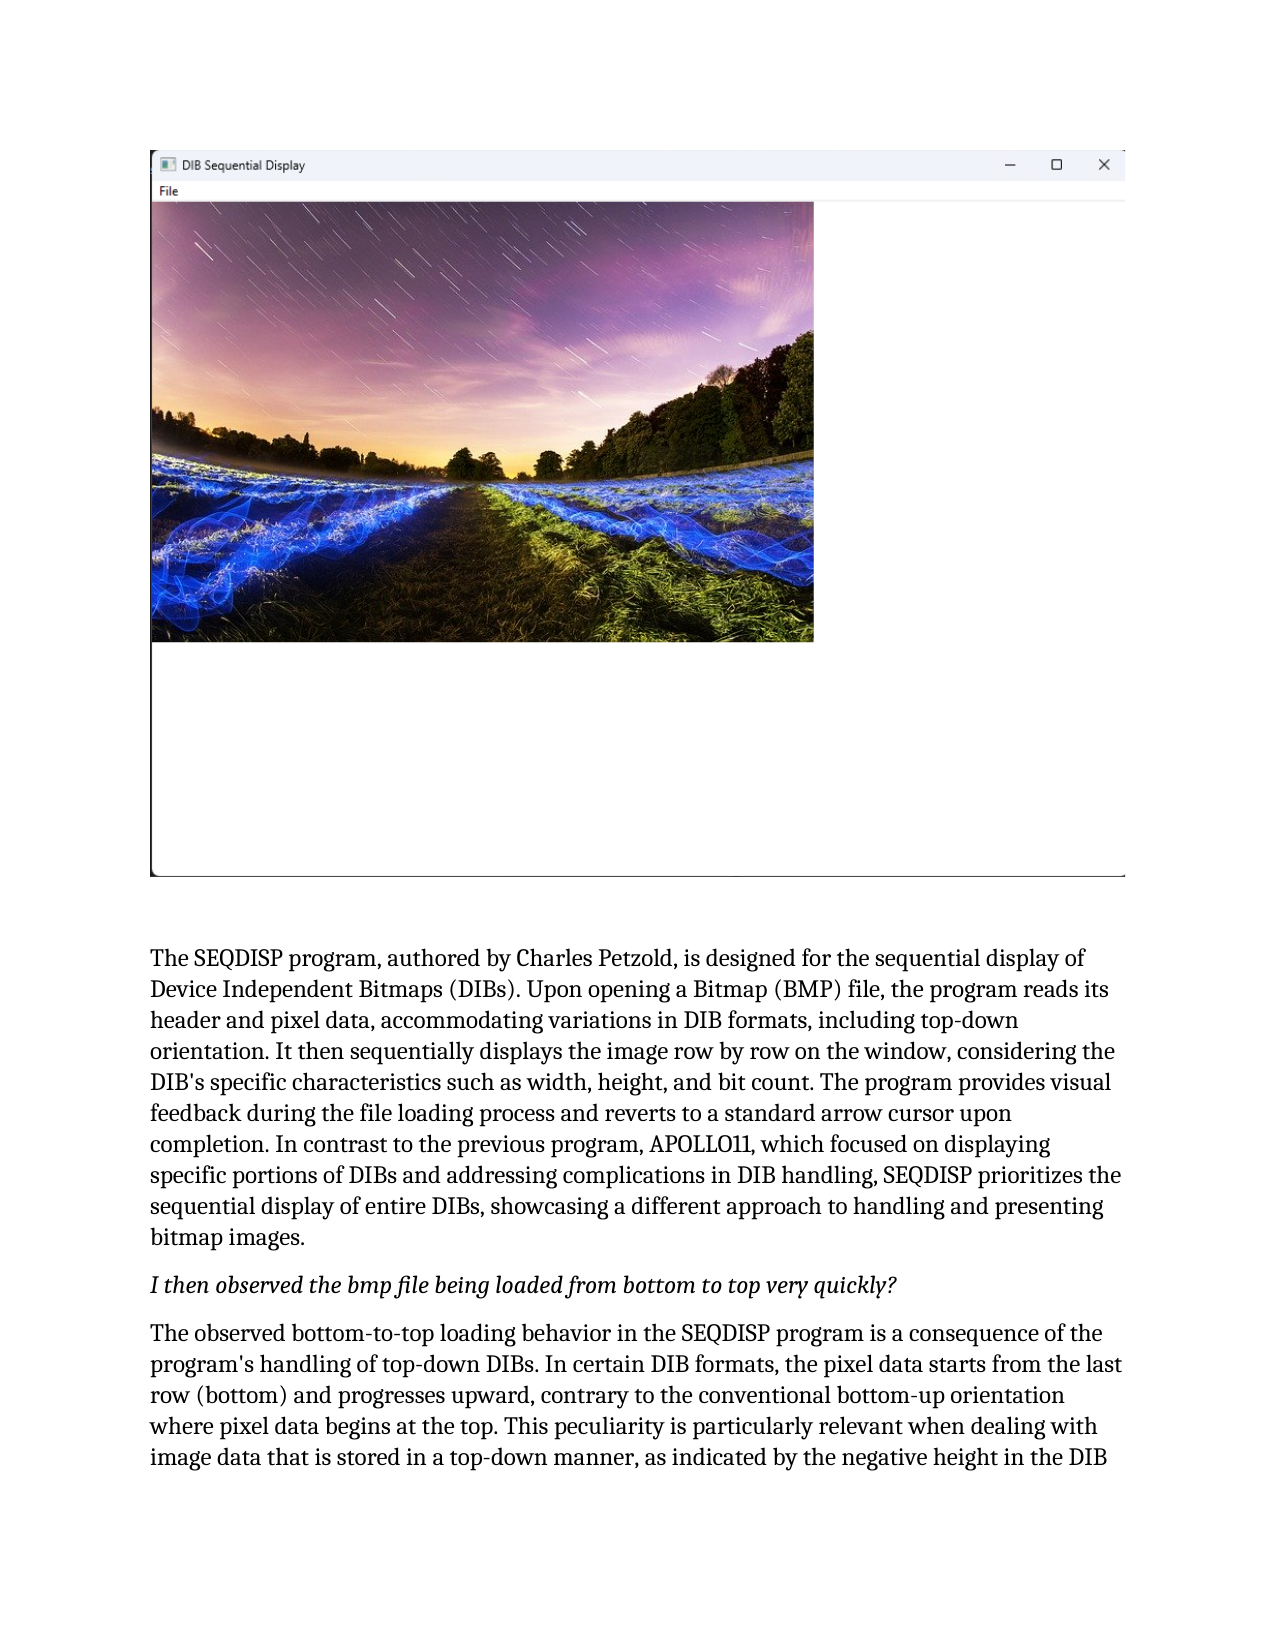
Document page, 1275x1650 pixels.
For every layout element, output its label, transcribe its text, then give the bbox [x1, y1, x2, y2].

text The SEQDISP program, authored by Charles Petzold, is designed for the sequential display of Device Independent Bitmaps (DIBs). Upon opening a Bitmap (BMP) file, the program reads its header and pixel data, accommodating variations in DIB formats, including top-down orientation. It then sequentially displays the image row by row on the window, considering the DIB's specific characteristics such as width, height, and bit count. The program provides visual feedback during the file loading process and reverts to a standard arrow cursor upon completion. In contrast to the previous program, APOLLO11, which focused on displaying specific portions of DIBs and addressing complications in DIB handling, SEQDISP prioritizes the sequential display of entire DIBs, showcasing a different approach to handling and presenting bitmap images. [150, 944, 1125, 1252]
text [150, 1318, 1125, 1471]
text I then observed the bmp file being loaded from bottom to top very quickly? [150, 1271, 1125, 1299]
picture [150, 150, 1125, 877]
